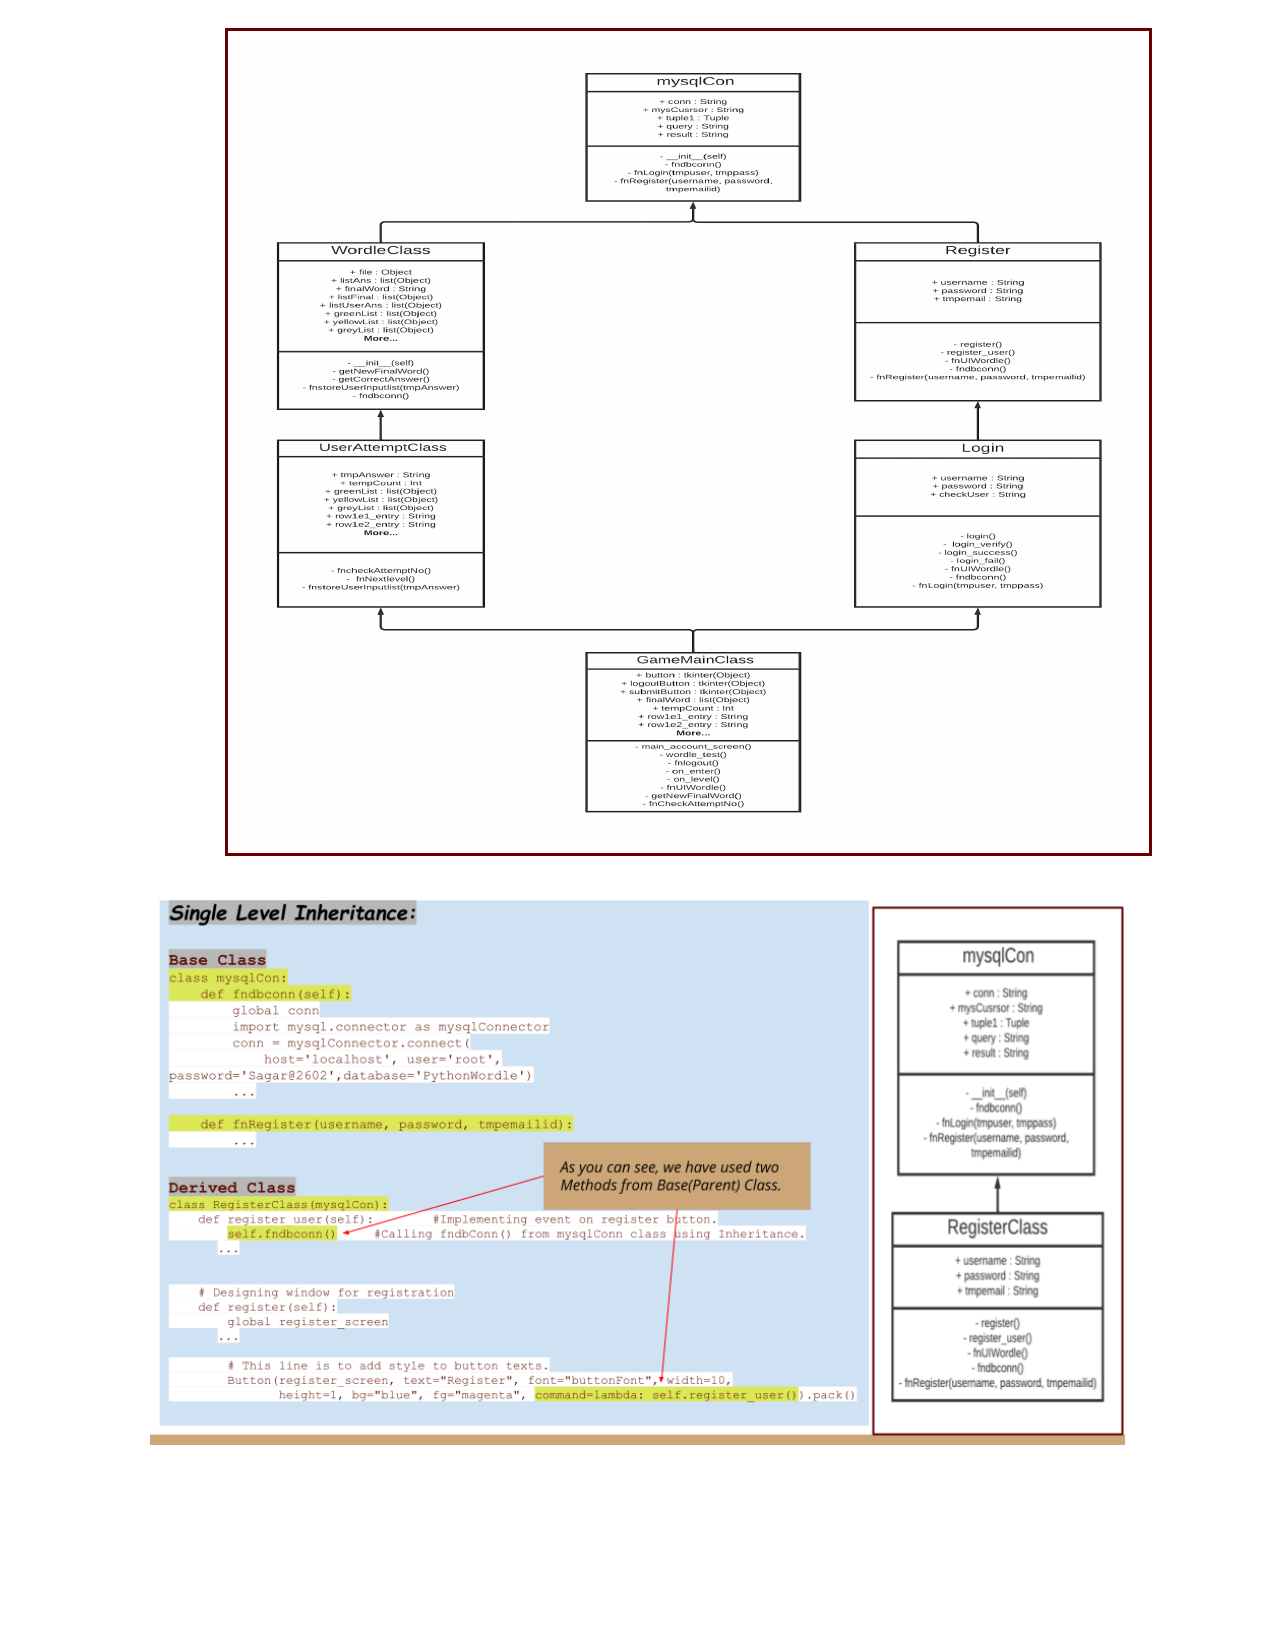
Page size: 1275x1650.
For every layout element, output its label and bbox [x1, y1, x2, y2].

picture [150, 896, 1125, 1445]
picture [228, 31, 1149, 853]
